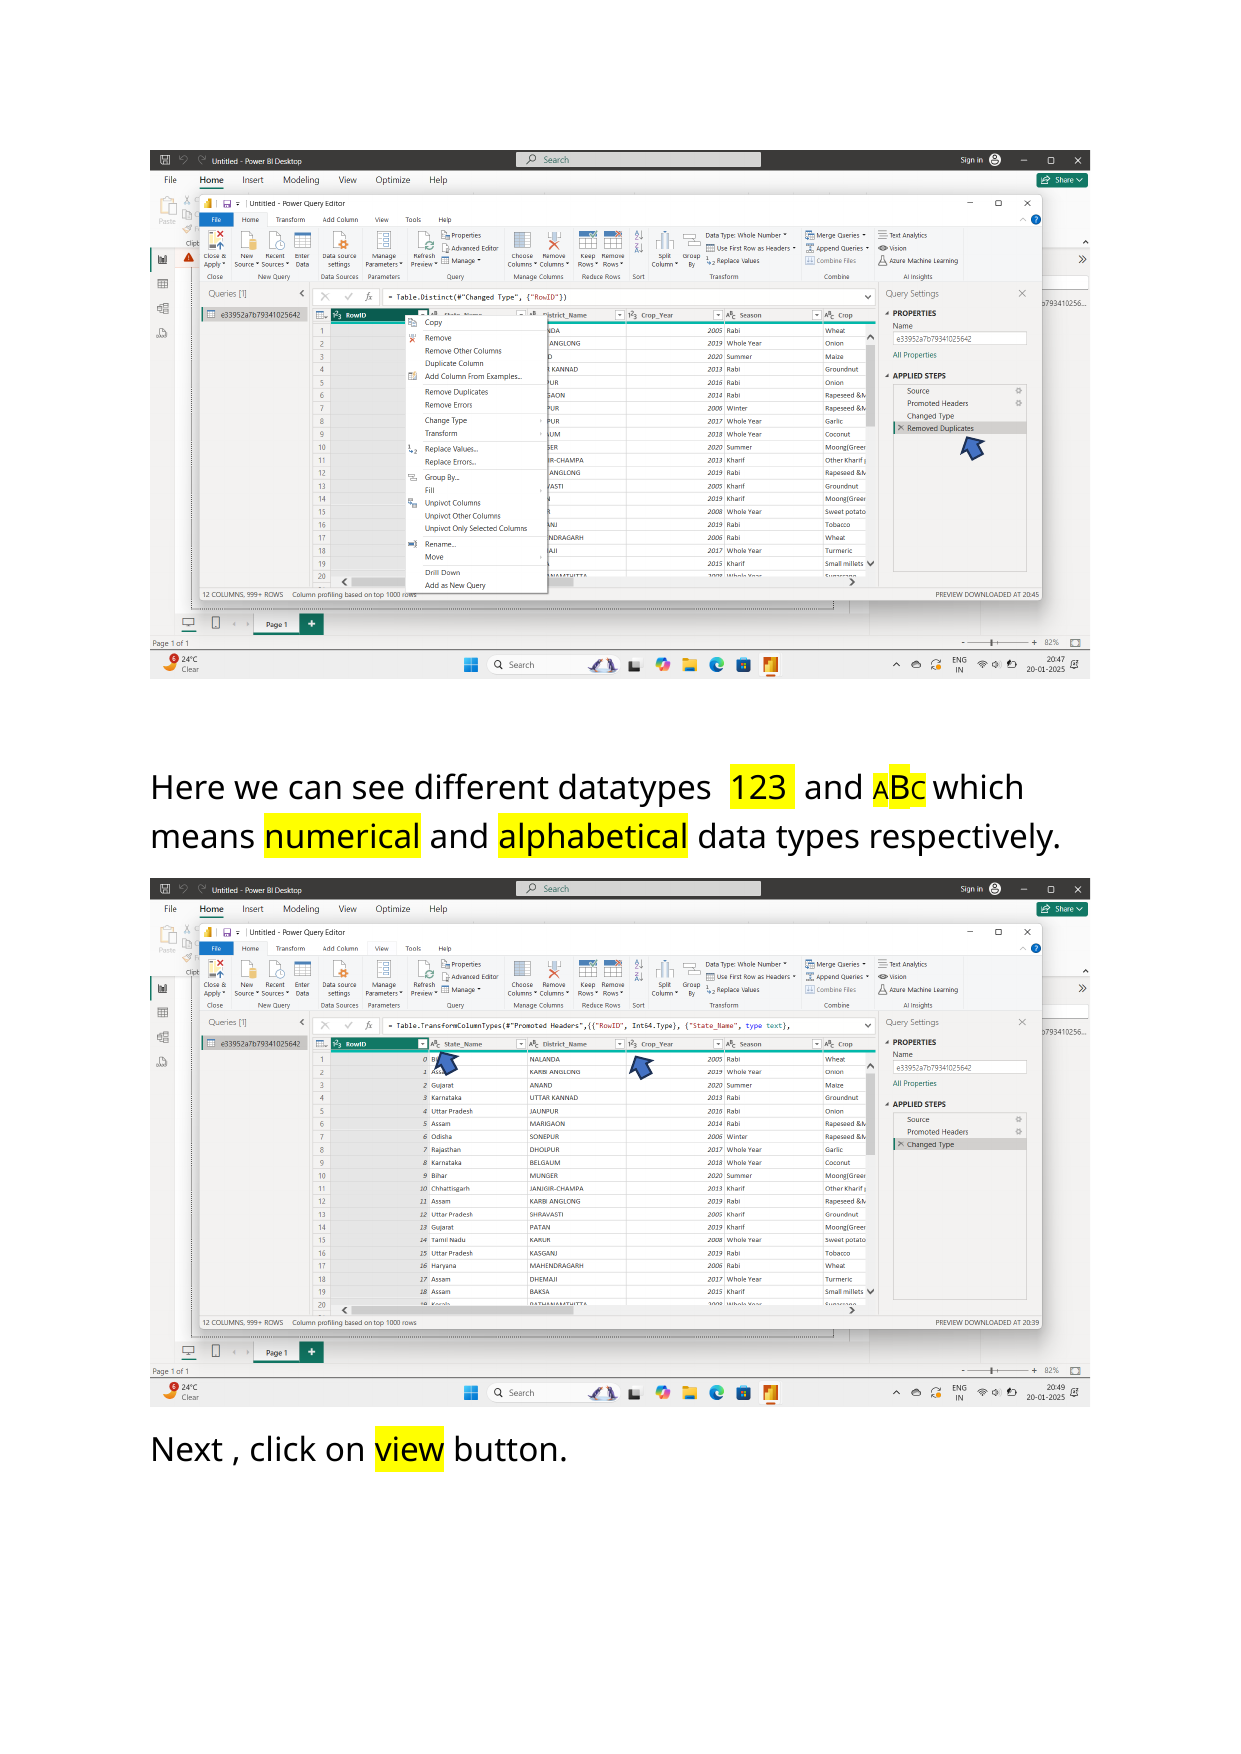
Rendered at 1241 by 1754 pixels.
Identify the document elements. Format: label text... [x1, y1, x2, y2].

picture [150, 150, 1091, 679]
text Here we can see different datatypes 123 and ABC which means numerical and alphabetical data types respectively. [150, 764, 1090, 858]
text Next , click on view button. [444, 1426, 1090, 1472]
text Next , click on view button. [150, 1426, 375, 1472]
picture [150, 878, 1091, 1407]
